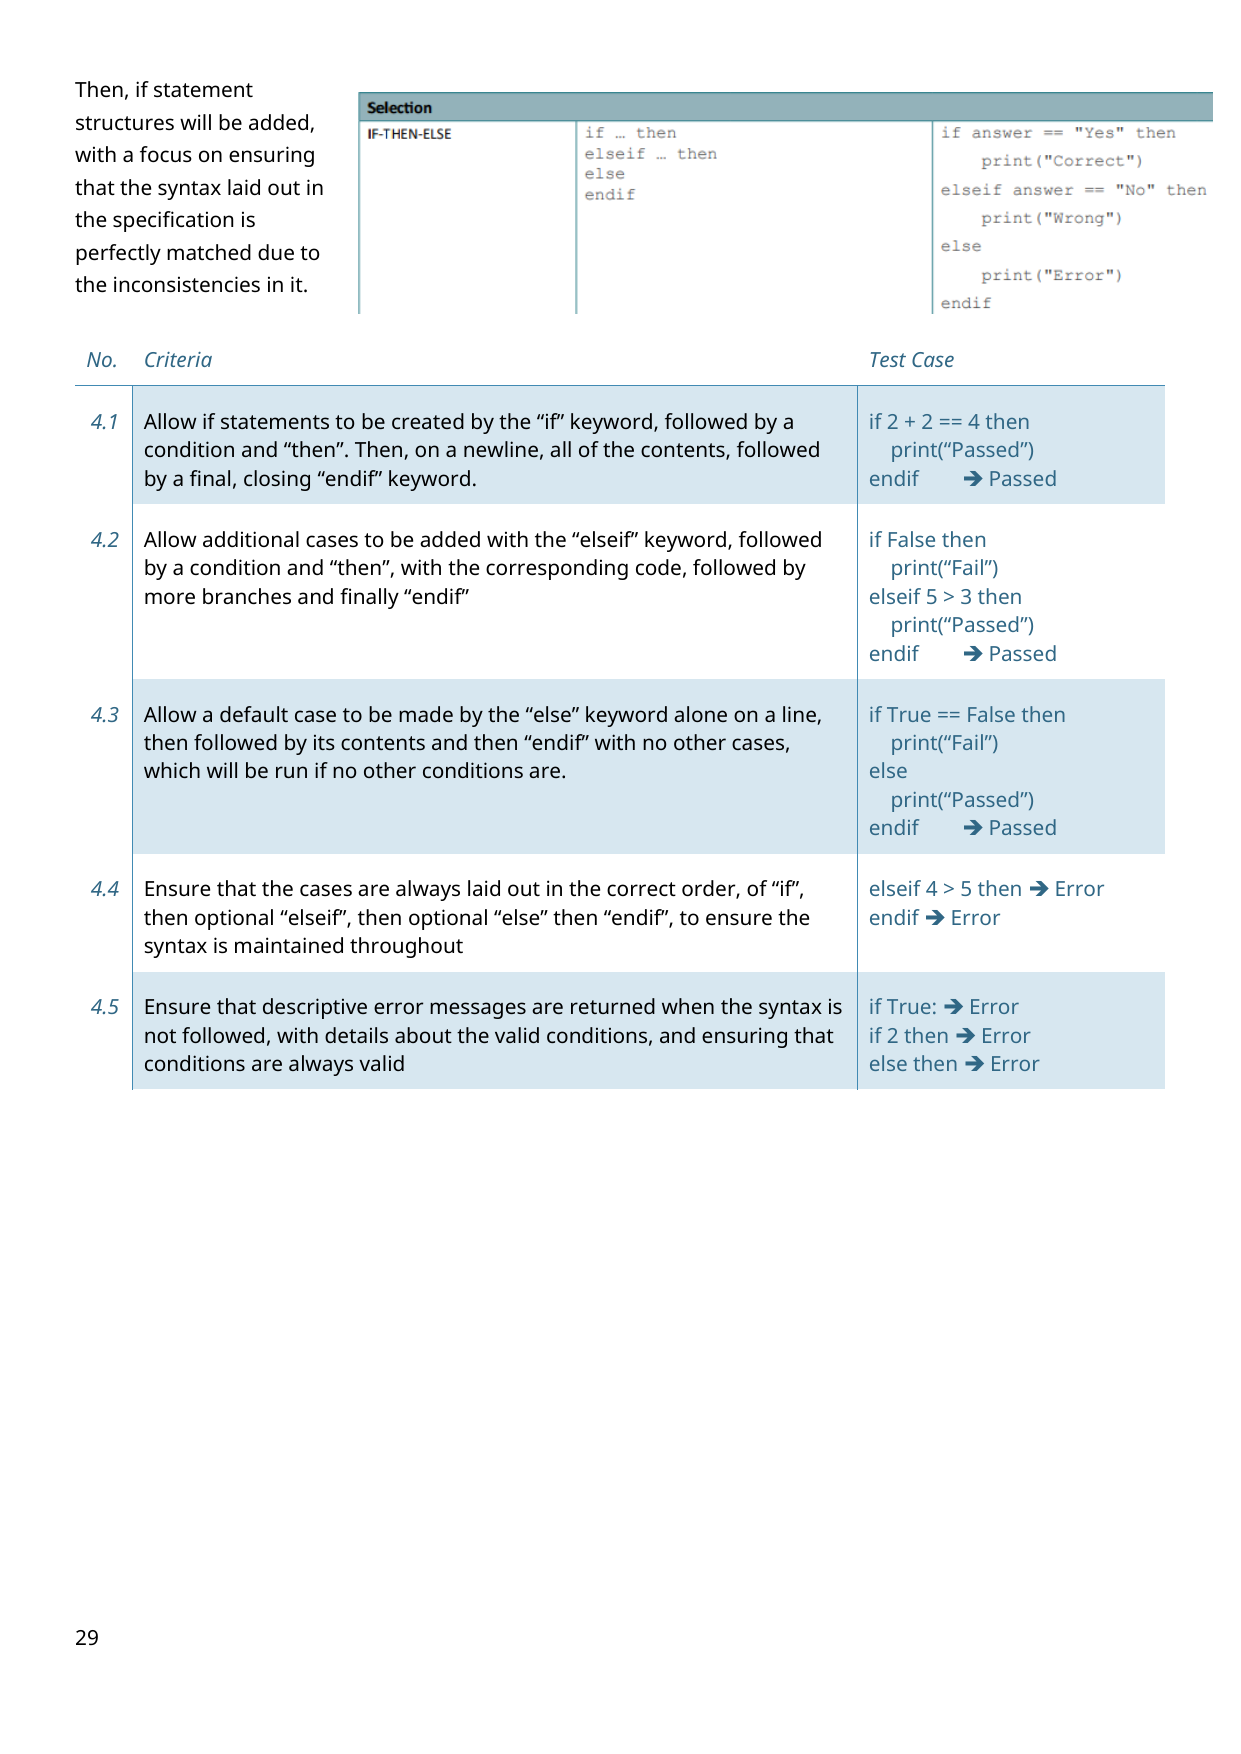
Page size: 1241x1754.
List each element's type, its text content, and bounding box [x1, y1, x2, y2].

picture [357, 92, 1213, 314]
table_cell if True == False then print(“Fail”) else print(“Passed”) endif Passed [858, 679, 1165, 854]
table_cell Ensure that descriptive error messages are returned when the syntax is not followed, with details about the valid conditions, and ensuring that conditions are always valid [133, 972, 857, 1089]
table_cell 4.5 [75, 972, 132, 1089]
table_cell 4.4 [75, 854, 132, 972]
table_cell 4.3 [75, 679, 132, 854]
table_header No. [75, 324, 132, 385]
table_cell Allow a default case to be made by the “else” keyword alone on a line, then followed by its contents and then “endif” with no other cases, which will be run if no other conditions are. [133, 679, 857, 854]
table_cell Allow additional cases to be added with the “elseif” keyword, followed by a condition and “then”, with the corresponding code, followed by more branches and finally “endif” [133, 504, 857, 679]
table_cell if True: Error if 2 then Error else then Error [858, 972, 1165, 1089]
table_cell Allow if statements to be created by the “if” keyword, followed by a condition and “then”. Then, on a newline, all of the contents, followed by a final, closing “endif” keyword. [133, 386, 857, 504]
table_cell Ensure that the cases are always laid out in the correct order, of “if”, then optional “elseif”, then optional “else” then “endif”, to ensure the syntax is maintained throughout [133, 854, 857, 972]
table_header Test Case [858, 324, 1165, 385]
table_header Criteria [132, 324, 857, 385]
table_cell if False then print(“Fail”) elseif 5 > 3 then print(“Passed”) endif Passed [858, 504, 1165, 679]
table_cell 4.2 [75, 504, 132, 679]
table_cell 4.1 [75, 386, 132, 504]
table_cell if 2 + 2 == 4 then print(“Passed”) endif Passed [858, 386, 1165, 504]
table_cell elseif 4 > 5 then Error endif Error [858, 854, 1165, 972]
